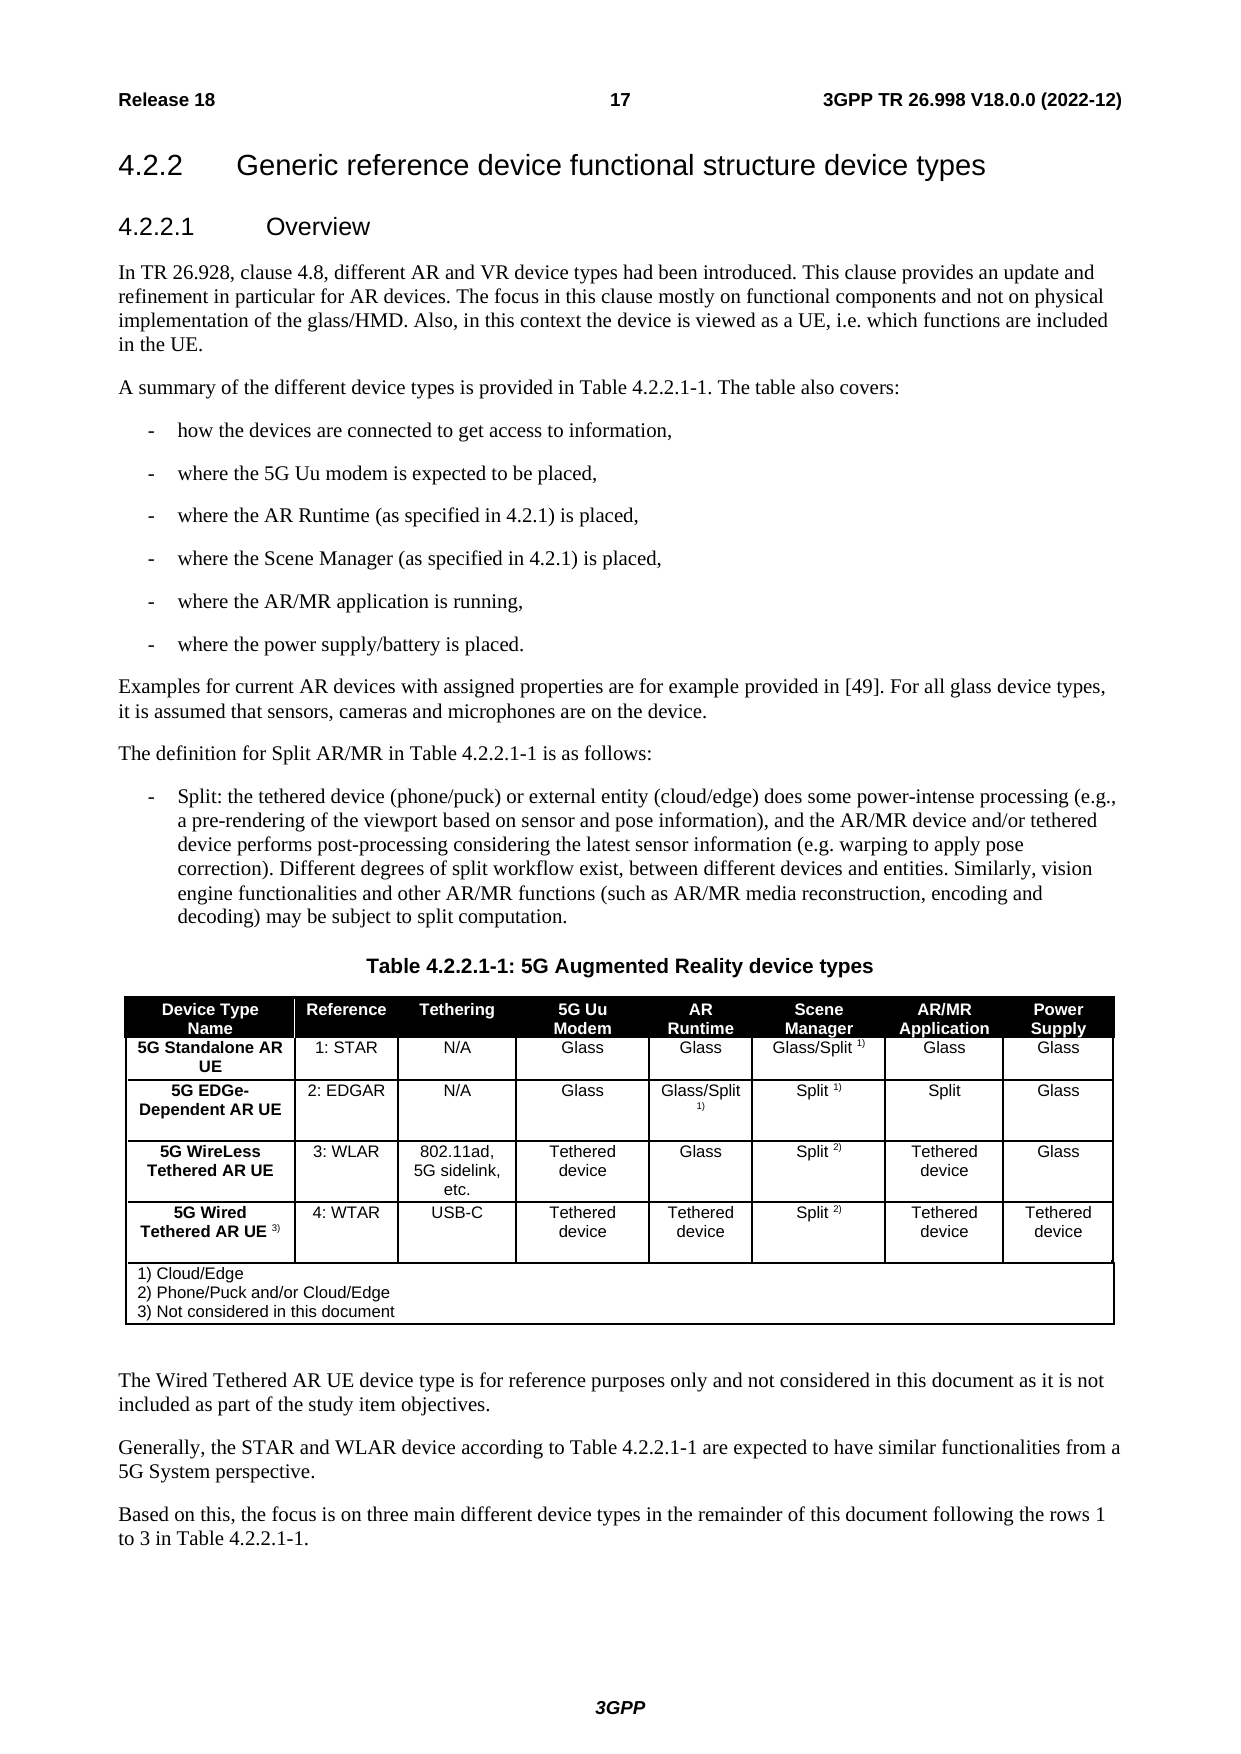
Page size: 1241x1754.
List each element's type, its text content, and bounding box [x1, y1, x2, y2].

table_cell 3: WLAR [296, 1142, 397, 1201]
table_cell 5G Standalone AR UE [127, 1038, 294, 1079]
table_cell Tethered device [517, 1203, 648, 1262]
table_cell Glass [1004, 1038, 1112, 1079]
table_cell 5G Wired Tethered AR UE 3) [127, 1202, 294, 1262]
text In TR 26.928, clause 4.8, different AR and VR device types had been introduced. This clause provides an update and refinement in particular for AR devices. The focus in this clause mostly on functional components and not on physical implementation of the glass/HMD. Also, in this context the device is viewed as a UE, i.e. which functions are included in the UE. [118, 260, 1122, 356]
text - where the AR/MR application is running, [148, 589, 1122, 613]
table_cell USB-C [399, 1203, 515, 1262]
table_header AR Runtime [649, 999, 752, 1038]
table_cell 802.11ad, 5G sidelink, etc. [399, 1142, 515, 1201]
table_cell Split 2) [753, 1203, 884, 1262]
text Table 4.2.2.1-1: 5G Augmented Reality device types [118, 953, 1122, 977]
table_header Tethering [398, 999, 516, 1038]
table_cell Split [886, 1081, 1002, 1139]
table_cell 2: EDGAR [296, 1081, 397, 1139]
table_cell Tethered device [650, 1203, 751, 1262]
text - where the power supply/battery is placed. [148, 632, 1122, 656]
text Based on this, the focus is on three main different device types in the remainder of this document following the rows 1 to 3 in Table 4.2.2.1-1. [118, 1502, 1122, 1550]
table_cell Tethered device [886, 1142, 1002, 1201]
table_header Device Type Name [127, 999, 294, 1038]
text Generally, the STAR and WLAR device according to Table 4.2.2.1-1 are expected to have similar functionalities from a 5G System perspective. [118, 1435, 1122, 1483]
table_header Power Supply [1003, 999, 1112, 1038]
table_cell Glass [886, 1038, 1002, 1079]
table_cell 5G EDGe-Dependent AR UE [127, 1080, 294, 1139]
table_cell Glass/Split 1) [650, 1081, 751, 1139]
text Examples for current AR devices with assigned properties are for example provided in [49]. For all glass device types, it is assumed that sensors, cameras and microphones are on the device. [118, 674, 1122, 723]
table_cell N/A [399, 1038, 515, 1079]
table_cell Glass [650, 1038, 751, 1079]
subtitle 4.2.2 Generic reference device functional structure device types [118, 147, 1122, 181]
table_cell 1) Cloud/Edge 2) Phone/Puck and/or Cloud/Edge 3) Not considered in this document [127, 1263, 1113, 1323]
table_header AR/MR Application [885, 999, 1003, 1038]
text The Wired Tethered AR UE device type is for reference purposes only and not considered in this document as it is not included as part of the study item objectives. [118, 1368, 1122, 1416]
table_cell Glass [517, 1038, 648, 1079]
text The definition for Split AR/MR in Table 4.2.2.1-1 is as follows: [118, 741, 1122, 765]
table_cell Glass/Split 1) [753, 1038, 884, 1079]
table_cell Split 1) [753, 1081, 884, 1139]
table_cell 1: STAR [296, 1038, 397, 1079]
text - where the Scene Manager (as specified in 4.2.1) is placed, [148, 546, 1122, 570]
text - where the 5G Uu modem is expected to be placed, [148, 460, 1122, 484]
table_cell Tethered device [1004, 1203, 1112, 1262]
table_cell Tethered device [886, 1203, 1002, 1262]
table_cell N/A [399, 1081, 515, 1139]
table_header 5G Uu Modem [516, 999, 649, 1038]
text - how the devices are connected to get access to information, [148, 418, 1122, 442]
text - Split: the tethered device (phone/puck) or external entity (cloud/edge) does some power-intense processing (e.g., a pre-rendering of the viewport based on sensor and pose information), and the AR/MR device and/or tethered device performs post-processing considering the latest sensor information (e.g. warping to apply pose correction). Different degrees of split workflow exist, between different devices and entities. Similarly, vision engine functionalities and other AR/MR functions (such as AR/MR media reconstruction, encoding and decoding) may be subject to split computation. [148, 784, 1122, 928]
text A summary of the different device types is provided in Table 4.2.2.1-1. The table also covers: [118, 375, 1122, 399]
table_cell Split 2) [753, 1142, 884, 1201]
table_header Reference [295, 999, 398, 1038]
table_header Scene Manager [752, 999, 885, 1038]
table_cell 4: WTAR [296, 1203, 397, 1262]
table_cell Glass [1004, 1081, 1112, 1139]
subtitle 4.2.2.1 Overview [118, 212, 1122, 241]
table_cell Glass [517, 1081, 648, 1139]
table_cell Glass [650, 1142, 751, 1201]
text - where the AR Runtime (as specified in 4.2.1) is placed, [148, 503, 1122, 527]
table_cell Glass [1004, 1142, 1112, 1201]
table_cell Tethered device [517, 1142, 648, 1201]
table_cell 5G WireLess Tethered AR UE [127, 1141, 294, 1201]
